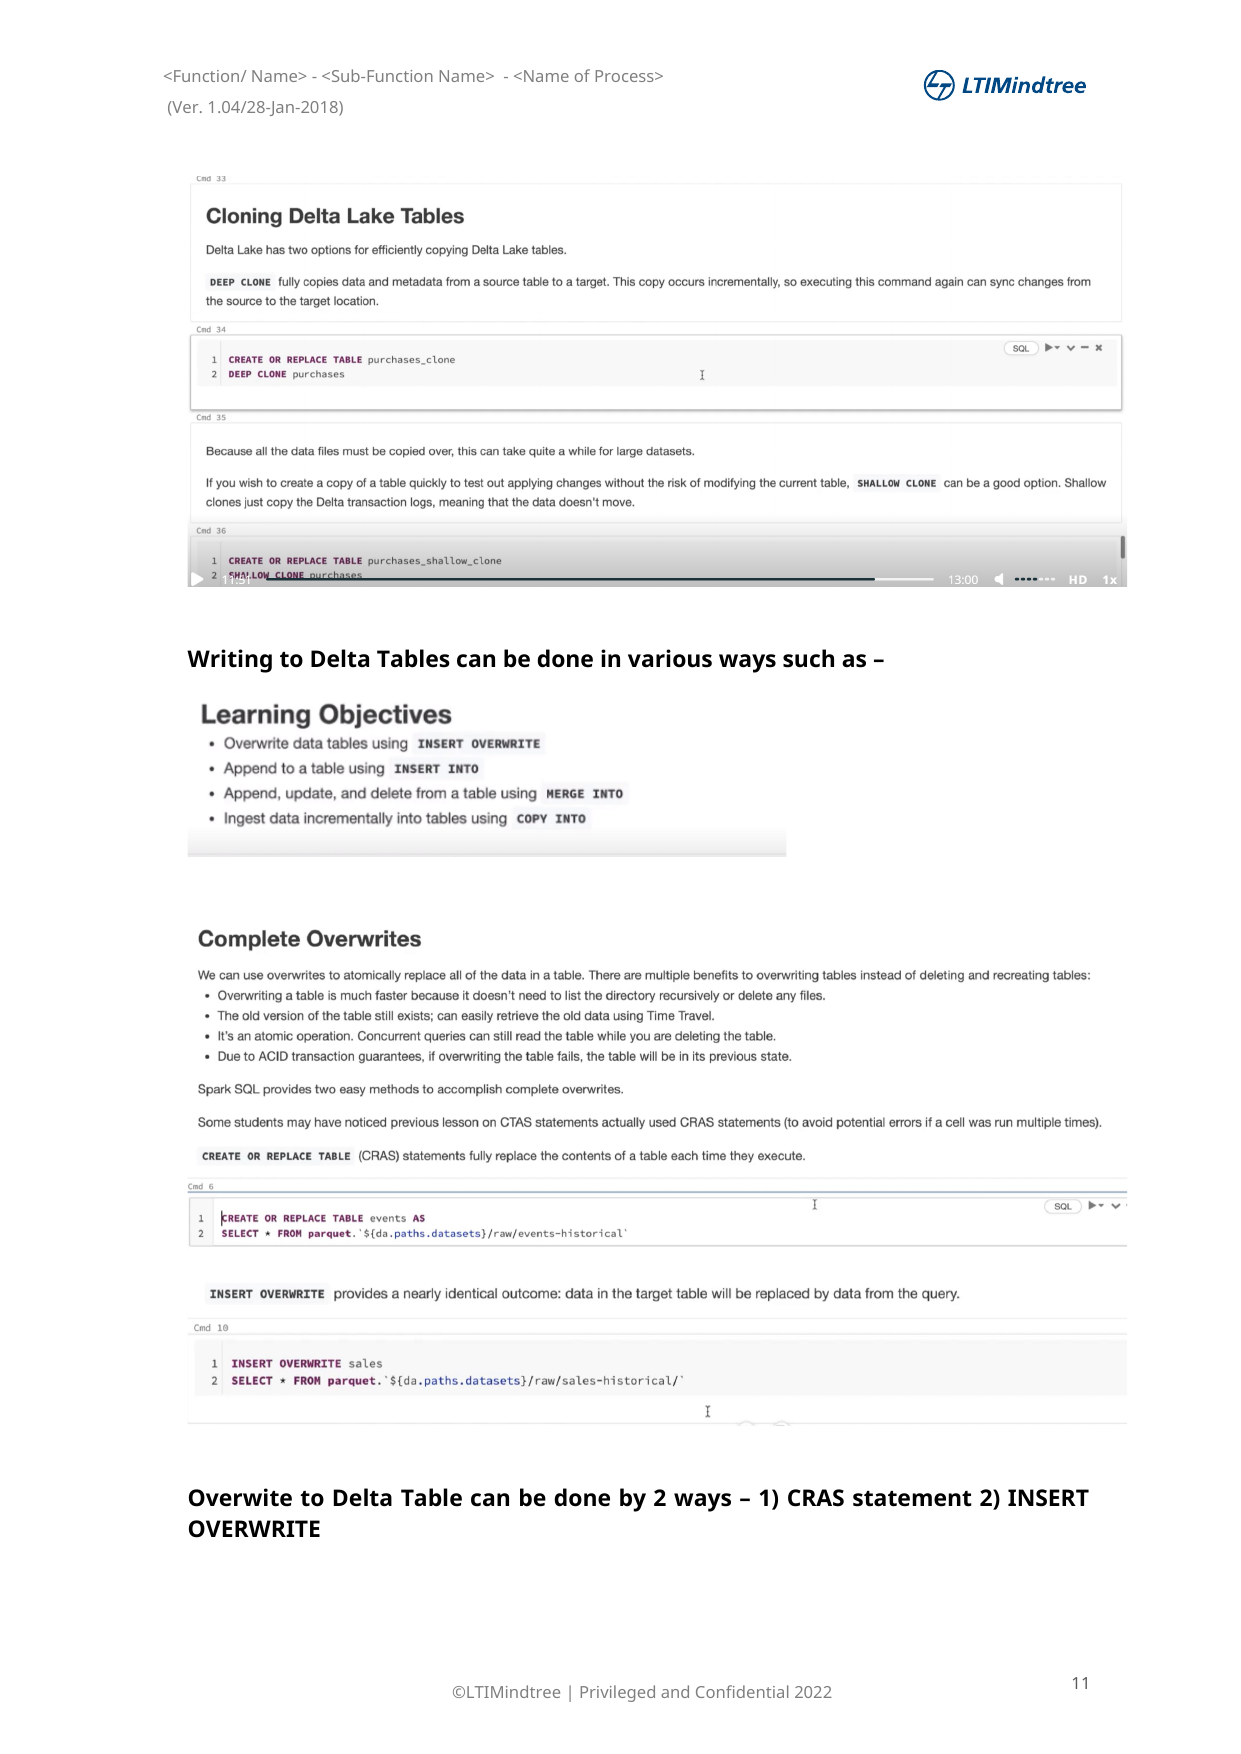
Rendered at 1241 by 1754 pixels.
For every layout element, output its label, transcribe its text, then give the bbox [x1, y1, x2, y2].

text Overwite to Delta Table can be done by 2 ways – 1) CRAS statement 2) INSERT OVERWRITE [187, 1482, 1090, 1544]
picture [187, 686, 787, 857]
text Writing to Delta Tables can be done in various ways such as – [187, 643, 1090, 674]
picture [187, 912, 1128, 1250]
picture [187, 1262, 1128, 1426]
picture [187, 176, 1128, 587]
